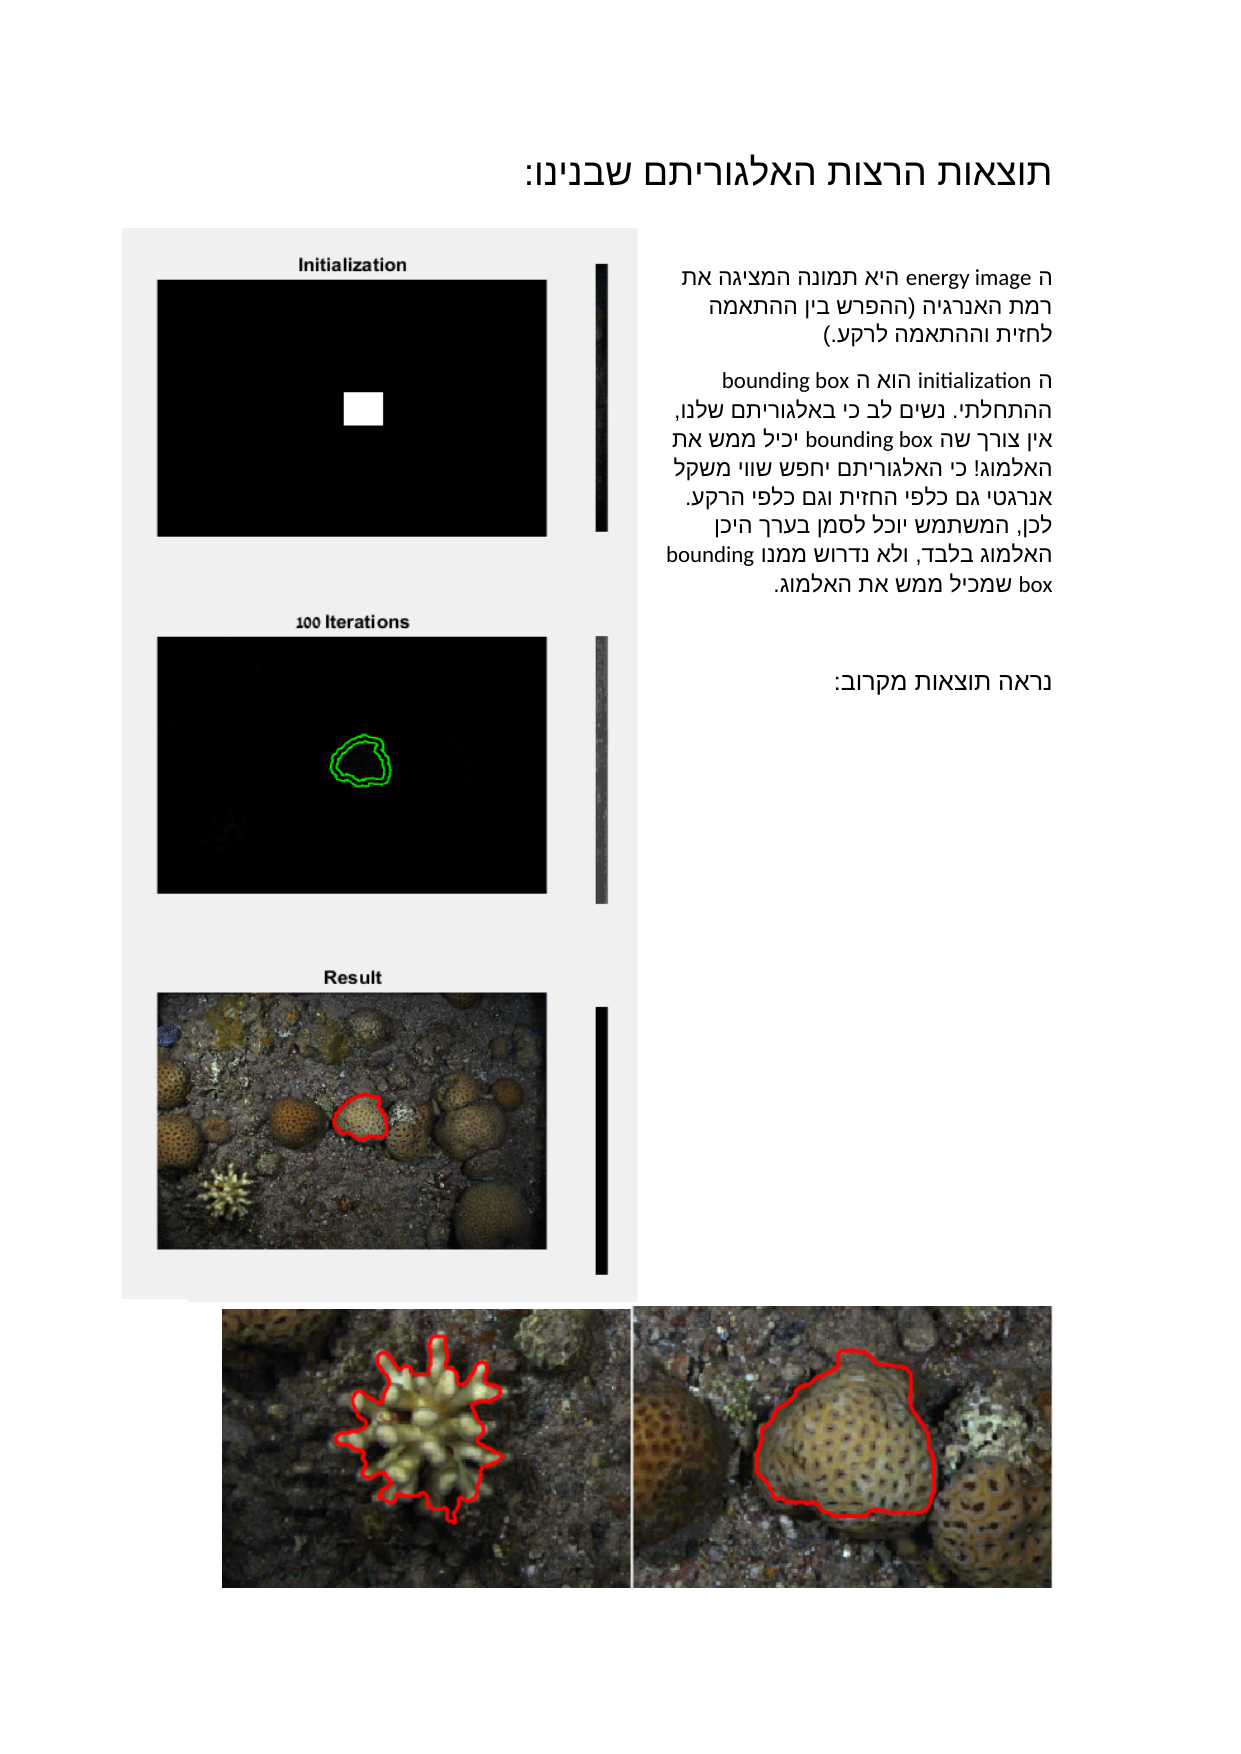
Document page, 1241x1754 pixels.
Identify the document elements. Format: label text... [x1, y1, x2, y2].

text נראה תוצאות מקרוב: [638, 667, 1053, 696]
text ה initialization הוא ה bounding box ההתחלתי. נשים לב כי באלגוריתם שלנו, אין צורך שה bounding box יכיל ממש את האלמוג! כי האלגוריתם יחפש שווי משקל אנרגטי גם כלפי החזית וגם כלפי הרקע. לכן, המשתמש יוכל לסמן בערך היכן האלמוג בלבד, ולא נדרוש ממנו bounding box שמכיל ממש את האלמוג. [638, 366, 1053, 599]
picture [222, 1306, 1053, 1588]
list תוצאות הרצות האלגוריתם שבנינו: [187, 150, 1053, 193]
text ה energy image היא תמונה המציגה את רמת האנרגיה (ההפרש בין ההתאמה לחזית וההתאמה לרקע.) [638, 263, 1053, 348]
picture [121, 228, 638, 1302]
